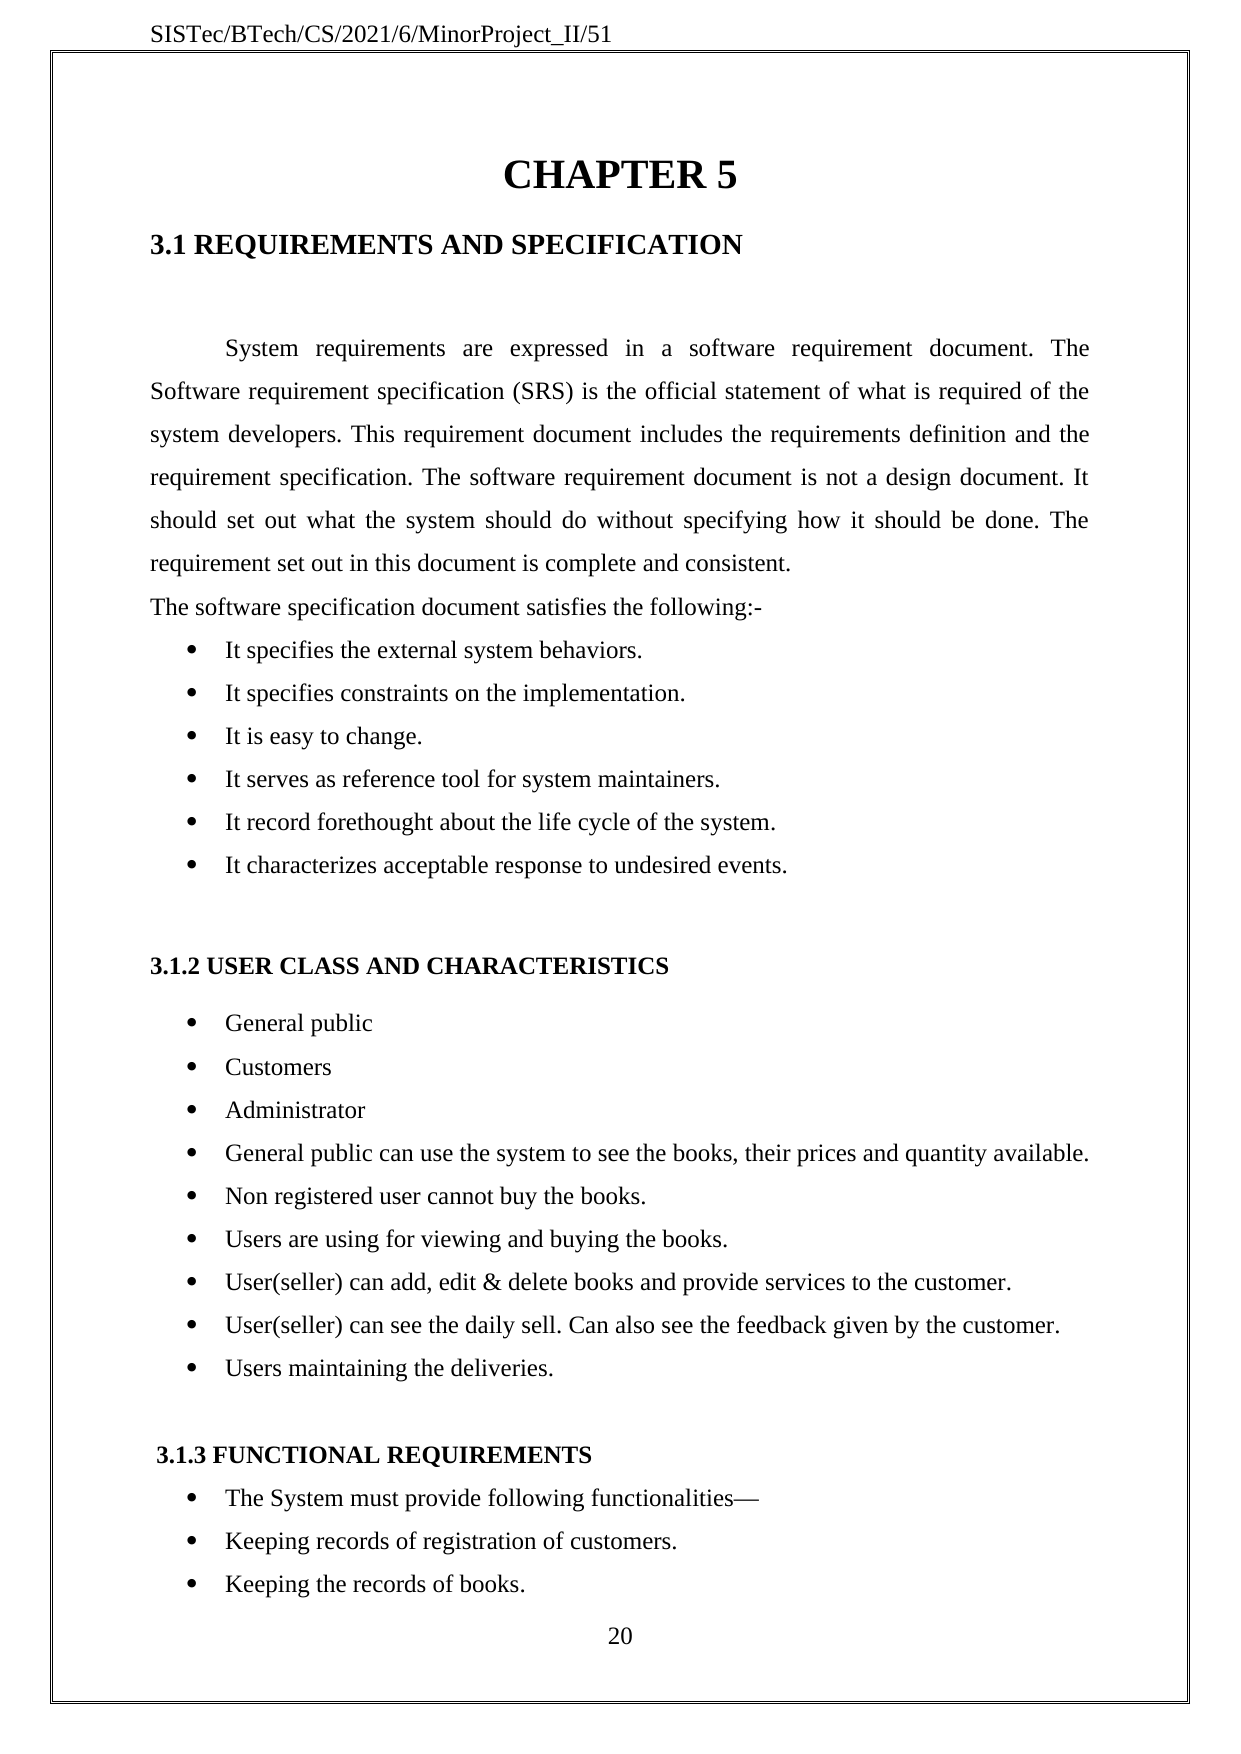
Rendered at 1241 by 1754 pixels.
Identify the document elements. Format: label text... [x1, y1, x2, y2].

list Administrator [187, 1095, 1090, 1123]
list The System must provide following functionalities— [187, 1483, 1090, 1512]
list It specifies constraints on the implementation. [187, 678, 1090, 707]
text 3.1.2 USER CLASS AND CHARACTERISTICS [150, 951, 1090, 980]
list Users maintaining the deliveries. [187, 1353, 1090, 1382]
list Keeping records of registration of customers. [187, 1526, 1090, 1555]
list It is easy to change. [187, 721, 1090, 750]
list User(seller) can add, edit & delete books and provide services to the customer. [187, 1267, 1090, 1296]
text 3.1 REQUIREMENTS AND SPECIFICATION [150, 227, 1090, 261]
list General public can use the system to see the books, their prices and quantity available. [187, 1138, 1090, 1167]
list Non registered user cannot buy the books. [187, 1181, 1090, 1210]
list It specifies the external system behaviors. [187, 635, 1090, 663]
text System requirements are expressed in a software requirement document. The Software requirement specification (SRS) is the official statement of what is required of the system developers. This requirement document includes the requirements definition and the requirement specification. The software requirement document is not a design document. It should set out what the system should do without specifying how it should be done. The requirement set out in this document is complete and consistent. [150, 333, 1090, 577]
text CHAPTER 5 [150, 150, 1090, 198]
text The software specification document satisfies the following:- [150, 592, 1090, 620]
text 3.1.3 FUNCTIONAL REQUIREMENTS [150, 1440, 1090, 1468]
list Users are using for viewing and buying the books. [187, 1224, 1090, 1253]
list It serves as reference tool for system maintainers. [187, 764, 1090, 793]
list Customers [187, 1052, 1090, 1080]
list Keeping the records of books. [187, 1569, 1090, 1598]
list User(seller) can see the daily sell. Can also see the feedback given by the customer. [187, 1310, 1090, 1339]
list It record forethought about the life cycle of the system. [187, 807, 1090, 836]
list General public [187, 1008, 1090, 1037]
list It characterizes acceptable response to undesired events. [187, 850, 1090, 879]
